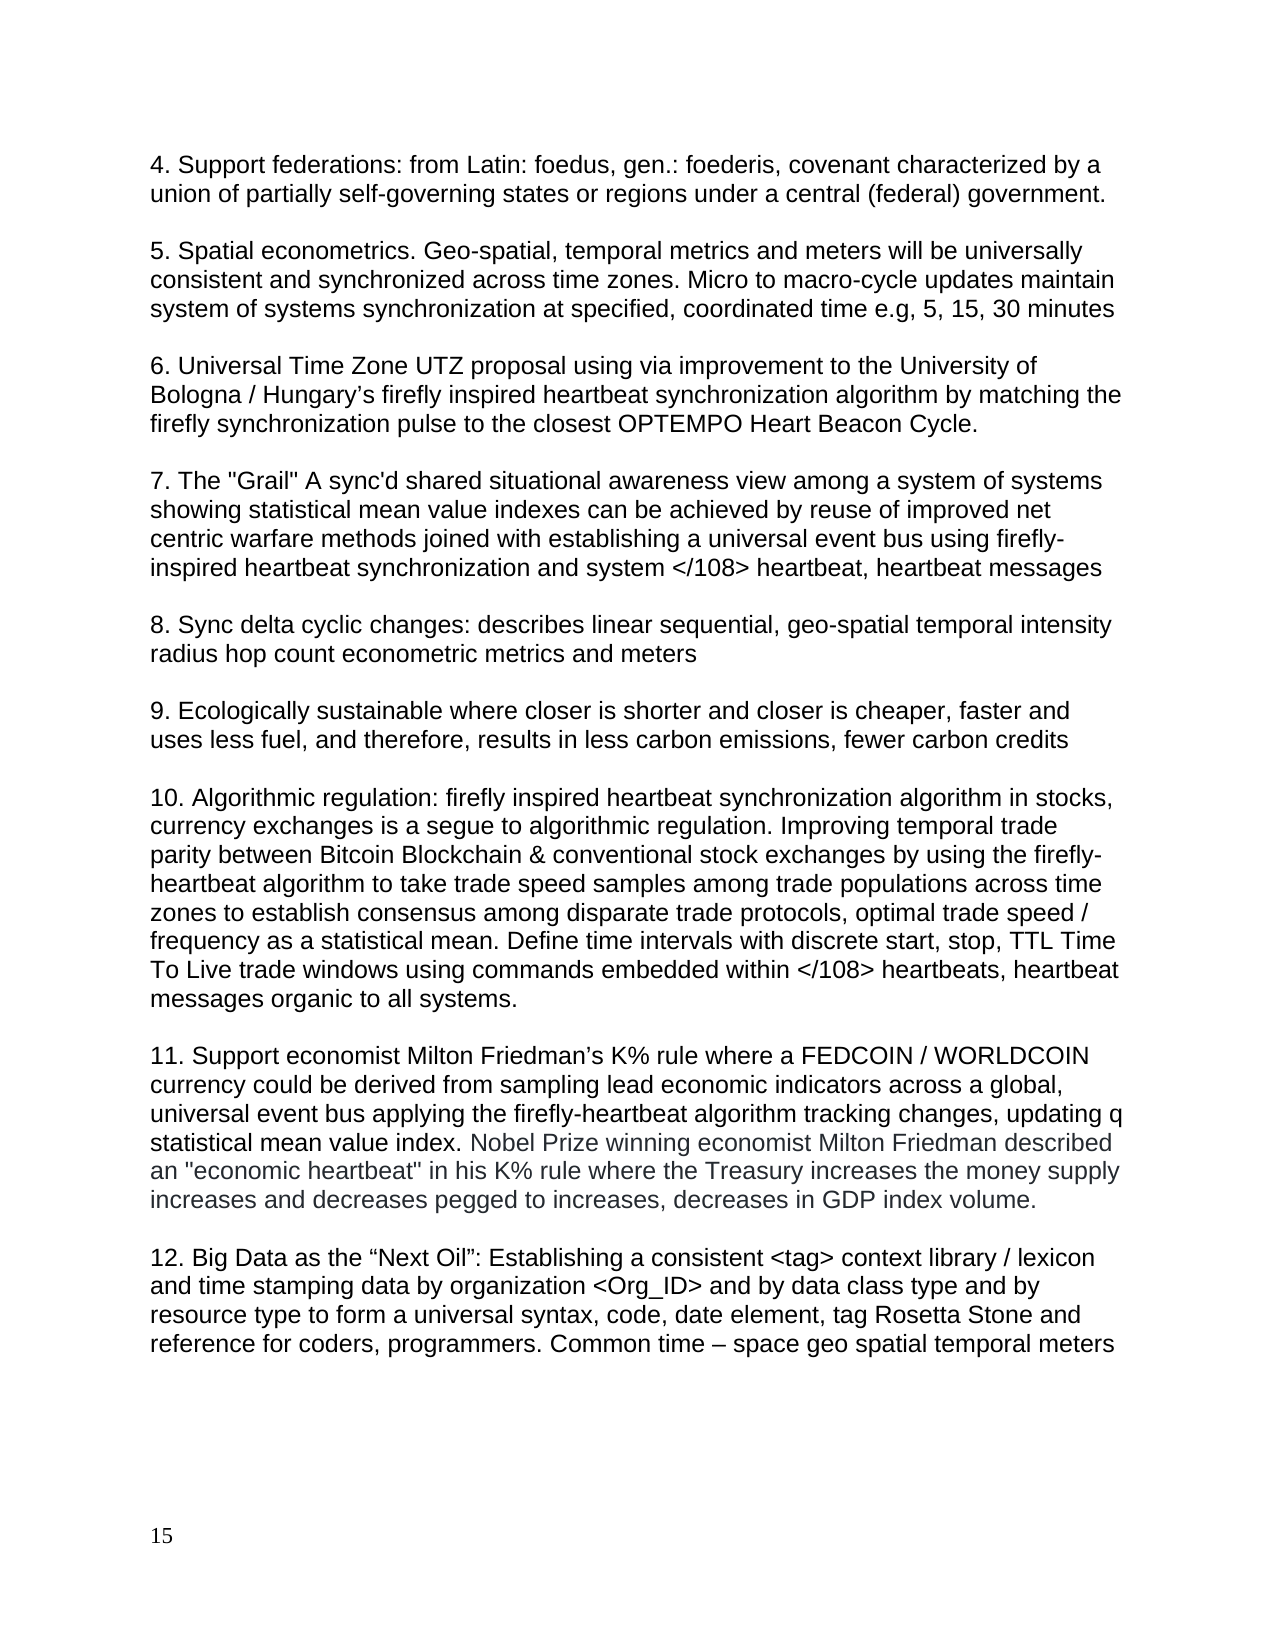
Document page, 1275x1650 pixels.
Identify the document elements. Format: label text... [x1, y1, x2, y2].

text 10. Algorithmic regulation: firefly inspired heartbeat synchronization algorithm in stocks, currency exchanges is a segue to algorithmic regulation. Improving temporal trade parity between Bitcoin Blockchain & conventional stock exchanges by using the firefly-heartbeat algorithm to take trade speed samples among trade populations across time zones to establish consensus among disparate trade protocols, optimal trade speed / frequency as a statistical mean. Define time intervals with discrete start, stop, TTL Time To Live trade windows using commands embedded within </108> heartbeats, heartbeat messages organic to all systems. [150, 782, 1125, 1012]
text 4. Support federations: from Latin: foedus, gen.: foederis, covenant characterized by a union of partially self-governing states or regions under a central (federal) government. [150, 150, 1125, 207]
text 7. The "Grail" A sync'd shared situational awareness view among a system of systems showing statistical mean value indexes can be achieved by reuse of improved net centric warfare methods joined with establishing a universal event bus using firefly-inspired heartbeat synchronization and system </108> heartbeat, heartbeat messages [150, 466, 1125, 581]
text 6. Universal Time Zone UTZ proposal using via improvement to the University of Bologna / Hungary’s firefly inspired heartbeat synchronization algorithm by matching the firefly synchronization pulse to the closest OPTEMPO Heart Beacon Cycle. [150, 351, 1125, 437]
text 12. Big Data as the “Next Oil”: Establishing a consistent <tag> context library / lexicon and time stamping data by organization <Org_ID> and by data class type and by resource type to form a universal syntax, code, date element, tag Rosetta Stone and reference for coders, programmers. Common time – space geo spatial temporal meters [150, 1242, 1125, 1357]
text 11. Support economist Milton Friedman’s K% rule where a FEDCOIN / WORLDCOIN currency could be derived from sampling lead economic indicators across a global, universal event bus applying the firefly-heartbeat algorithm tracking changes, updating q statistical mean value index. Nobel Prize winning economist Milton Friedman described an "economic heartbeat" in his K% rule where the Treasury increases the money supply increases and decreases pegged to increases, decreases in GDP index volume. [150, 1041, 1125, 1214]
text 5. Spatial econometrics. Geo-spatial, temporal metrics and meters will be universally consistent and synchronized across time zones. Micro to macro-cycle updates maintain system of systems synchronization at specified, coordinated time e.g, 5, 15, 30 minutes [150, 236, 1125, 322]
text 8. Sync delta cyclic changes: describes linear sequential, geo-spatial temporal intensity radius hop count econometric metrics and meters [150, 610, 1125, 667]
text 9. Ecologically sustainable where closer is shorter and closer is cheaper, faster and uses less fuel, and therefore, results in less carbon emissions, fewer carbon credits [150, 696, 1125, 754]
